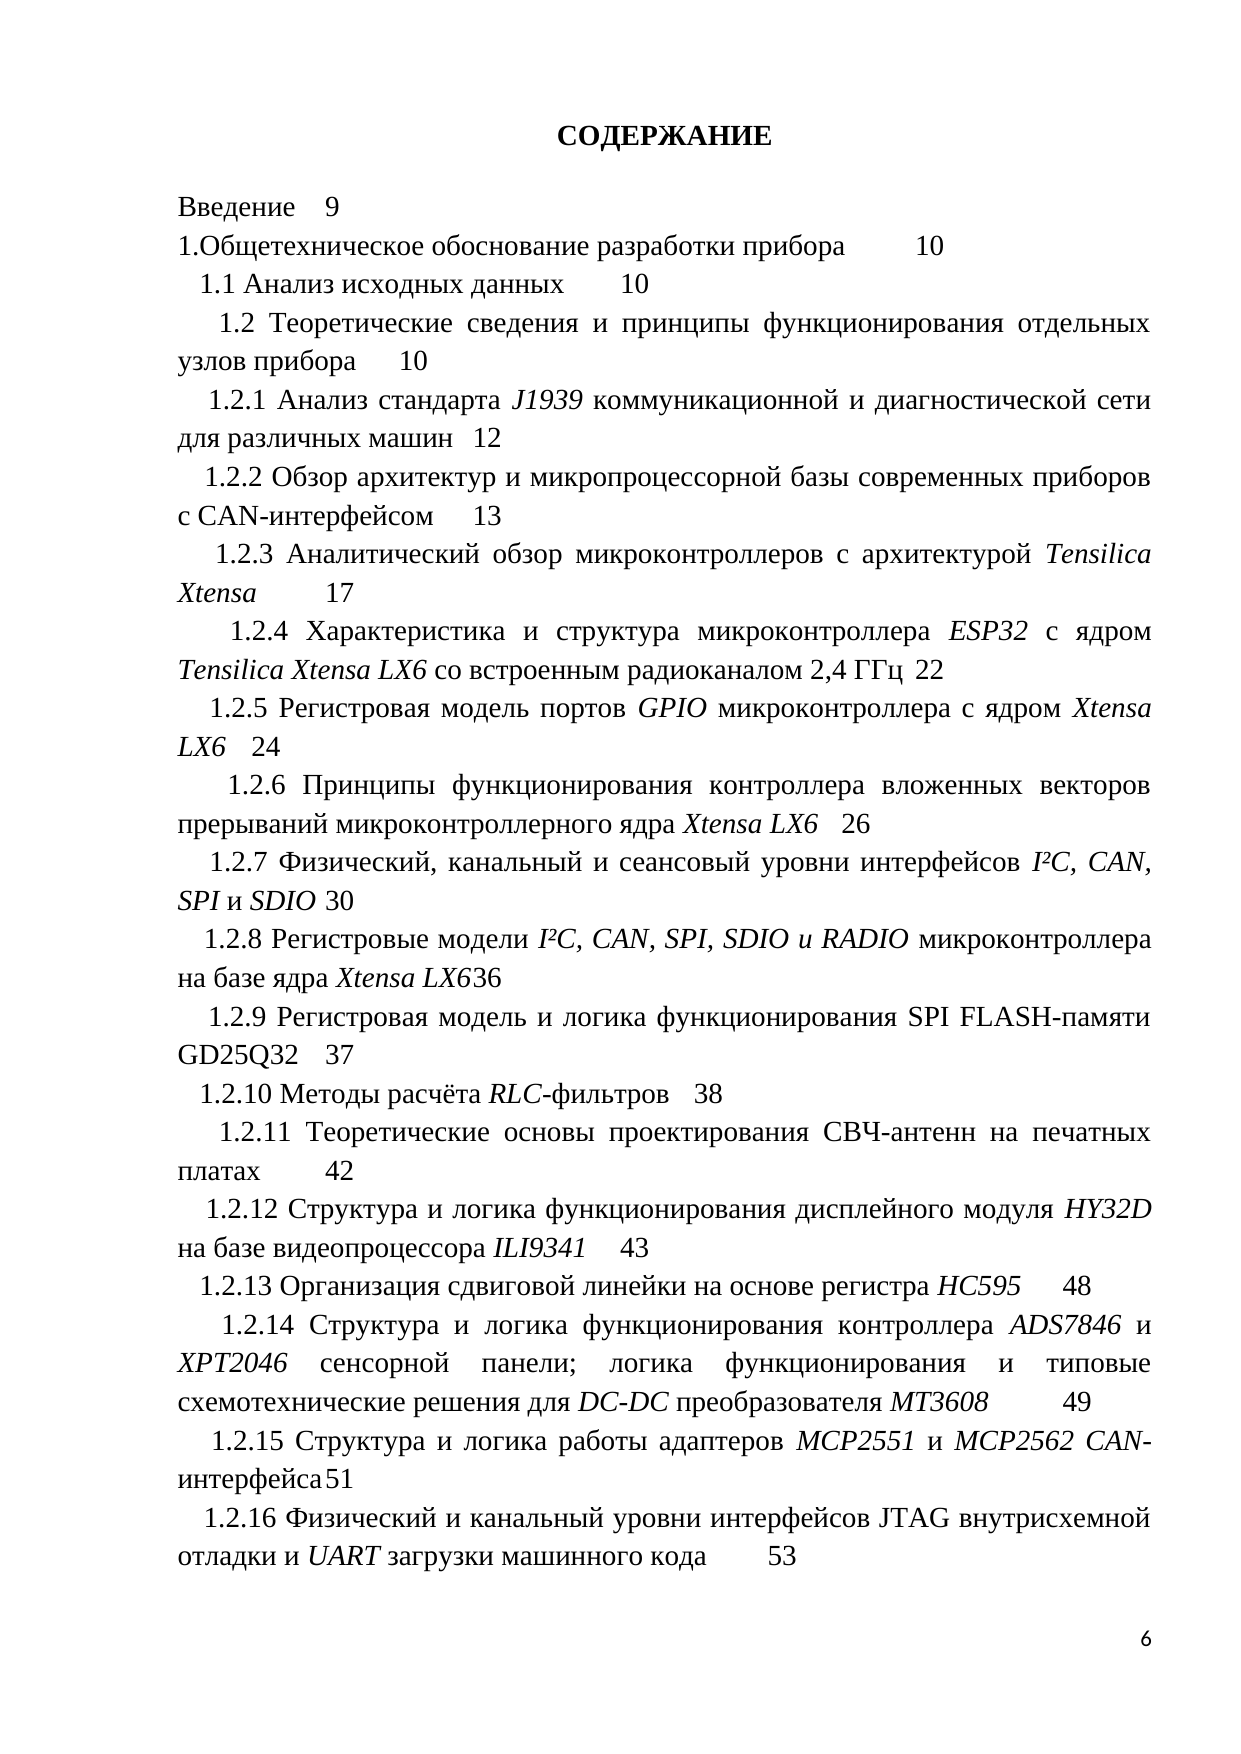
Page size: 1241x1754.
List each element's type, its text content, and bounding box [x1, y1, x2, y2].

text 1.2 Теоретические сведения и принципы функционирования отдельных узлов прибора 10 [177, 305, 1152, 377]
text 1.2.1 Анализ стандарта J1939 коммуникационной и диагностической сети для различных машин 12 [177, 382, 1152, 454]
text 1.2.9 Регистровая модель и логика функционирования SPI FLASH-памяти GD25Q32 37 [177, 999, 1152, 1071]
text 1.2.11 Теоретические основы проектирования СВЧ-антенн на печатных платах 42 [177, 1114, 1152, 1186]
text 1.2.16 Физический и канальный уровни интерфейсов JTAG внутрисхемной отладки и UART загрузки машинного кода 53 [177, 1500, 1152, 1572]
text 1.Общетехническое обоснование разработки прибора 10 [177, 228, 1152, 261]
text 1.2.5 Регистровая модель портов GPIO микроконтроллера с ядром Xtensa LX6 24 [177, 690, 1152, 762]
text 1.2.7 Физический, канальный и сеансовый уровни интерфейсов I²C, CAN, SPI и SDIO 30 [177, 844, 1152, 917]
text 1.2.3 Аналитический обзор микроконтроллеров с архитектурой Tensilica Xtensa 17 [177, 536, 1152, 608]
text 1.2.6 Принципы функционирования контроллера вложенных векторов прерываний микроконтроллерного ядра Xtensa LX6 26 [177, 767, 1152, 839]
text Введение 9 [177, 189, 1152, 223]
text 1.1 Анализ исходных данных 10 [177, 266, 1152, 300]
text 1.2.12 Структура и логика функционирования дисплейного модуля HY32D на базе видеопроцессора ILI9341 43 [177, 1191, 1152, 1263]
text 1.2.4 Характеристика и структура микроконтроллера ESP32 с ядром Tensilica Xtensa LX6 со встроенным радиоканалом 2,4 ГГц 22 [177, 613, 1152, 685]
text 1.2.15 Структура и логика работы адаптеров MCP2551 и MCP2562 CAN-интерфейса 51 [177, 1423, 1152, 1495]
text 1.2.13 Организация сдвиговой линейки на основе регистра HC595 48 [177, 1268, 1152, 1302]
text СОДЕРЖАНИЕ [177, 118, 1152, 152]
text 1.2.14 Структура и логика функционирования контроллера ADS7846 и XPT2046 сенсорной панели; логика функционирования и типовые схемотехнические решения для DC-DC преобразователя MT3608 49 [177, 1307, 1152, 1418]
text 1.2.2 Обзор архитектур и микропроцессорной базы современных приборов с CAN-интерфейсом 13 [177, 459, 1152, 531]
text 1.2.10 Методы расчёта RLC-фильтров 38 [177, 1076, 1152, 1109]
text 1.2.8 Регистровые модели I²C, CAN, SPI, SDIO и RADIO микроконтроллера на базе ядра Xtensa LX6 36 [177, 922, 1152, 994]
